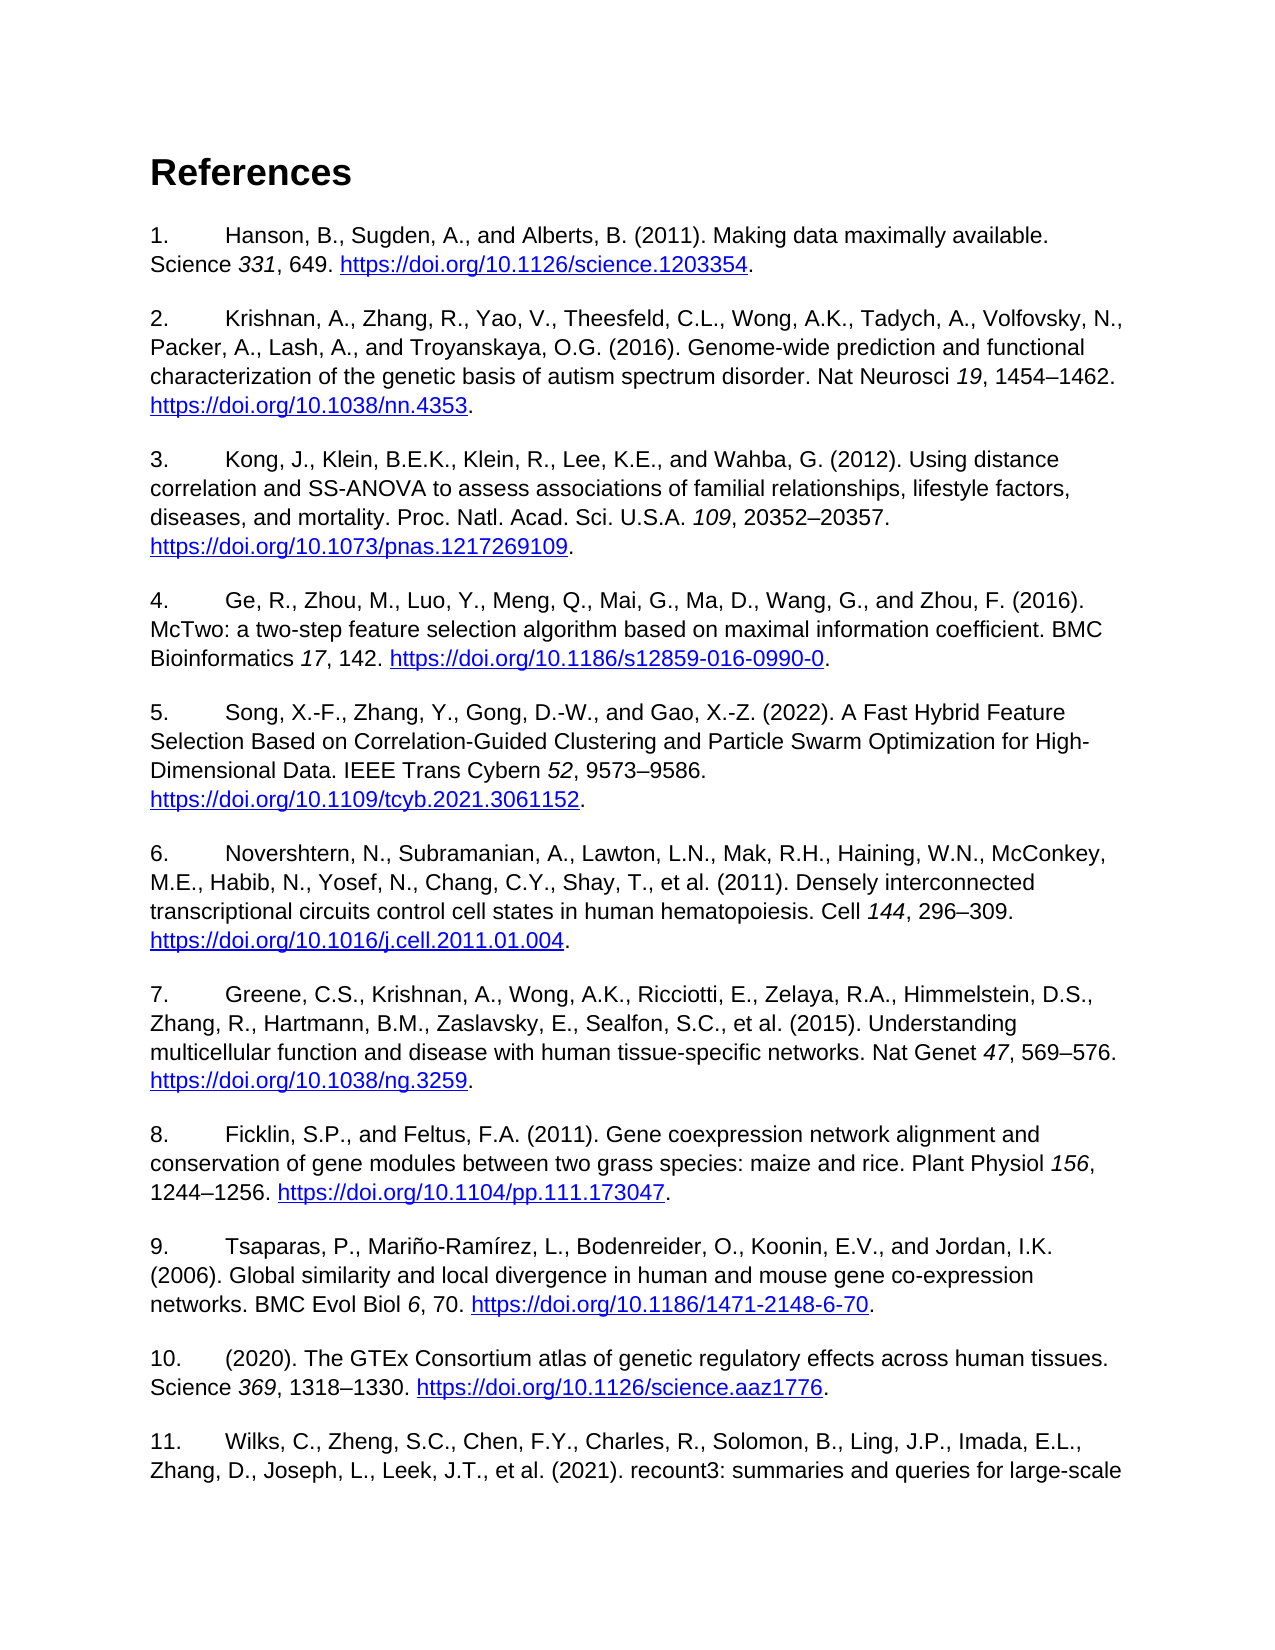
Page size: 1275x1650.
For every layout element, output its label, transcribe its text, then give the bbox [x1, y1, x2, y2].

subtitle References [150, 150, 1125, 193]
text 6. Novershtern, N., Subramanian, A., Lawton, L.N., Mak, R.H., Haining, W.N., McConkey, M.E., Habib, N., Yosef, N., Chang, C.Y., Shay, T., et al. (2011). Densely interconnected transcriptional circuits control cell states in human hematopoiesis. Cell 144, 296–309. https://doi.org/10.1016/j.cell.2011.01.004. [150, 840, 1125, 953]
text 3. Kong, J., Klein, B.E.K., Klein, R., Lee, K.E., and Wahba, G. (2012). Using distance correlation and SS-ANOVA to assess associations of familial relationships, lifestyle factors, diseases, and mortality. Proc. Natl. Acad. Sci. U.S.A. 109, 20352–20357. https://doi.org/10.1073/pnas.1217269109. [150, 446, 1125, 559]
text 5. Song, X.-F., Zhang, Y., Gong, D.-W., and Gao, X.-Z. (2022). A Fast Hybrid Feature Selection Based on Correlation-Guided Clustering and Particle Swarm Optimization for High-Dimensional Data. IEEE Trans Cybern 52, 9573–9586. https://doi.org/10.1109/tcyb.2021.3061152. [150, 699, 1125, 812]
text 2. Krishnan, A., Zhang, R., Yao, V., Theesfeld, C.L., Wong, A.K., Tadych, A., Volfovsky, N., Packer, A., Lash, A., and Troyanskaya, O.G. (2016). Genome-wide prediction and functional characterization of the genetic basis of autism spectrum disorder. Nat Neurosci 19, 1454–1462. https://doi.org/10.1038/nn.4353. [150, 305, 1125, 418]
text 8. Ficklin, S.P., and Feltus, F.A. (2011). Gene coexpression network alignment and conservation of gene modules between two grass species: maize and rice. Plant Physiol 156, 1244–1256. https://doi.org/10.1104/pp.111.173047. [150, 1121, 1125, 1206]
text 9. Tsaparas, P., Mariño-Ramírez, L., Bodenreider, O., Koonin, E.V., and Jordan, I.K. (2006). Global similarity and local divergence in human and mouse gene co-expression networks. BMC Evol Biol 6, 70. https://doi.org/10.1186/1471-2148-6-70. [150, 1233, 1125, 1317]
text 7. Greene, C.S., Krishnan, A., Wong, A.K., Ricciotti, E., Zelaya, R.A., Himmelstein, D.S., Zhang, R., Hartmann, B.M., Zaslavsky, E., Sealfon, S.C., et al. (2015). Understanding multicellular function and disease with human tissue-specific networks. Nat Genet 47, 569–576. https://doi.org/10.1038/ng.3259. [150, 981, 1125, 1094]
text 10. (2020). The GTEx Consortium atlas of genetic regulatory effects across human tissues. Science 369, 1318–1330. https://doi.org/10.1126/science.aaz1776. [150, 1345, 1125, 1400]
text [150, 1428, 1125, 1483]
text 4. Ge, R., Zhou, M., Luo, Y., Meng, Q., Mai, G., Ma, D., Wang, G., and Zhou, F. (2016). McTwo: a two-step feature selection algorithm based on maximal information coefficient. BMC Bioinformatics 17, 142. https://doi.org/10.1186/s12859-016-0990-0. [150, 587, 1125, 671]
text 1. Hanson, B., Sugden, A., and Alberts, B. (2011). Making data maximally available. Science 331, 649. https://doi.org/10.1126/science.1203354. [150, 222, 1125, 278]
